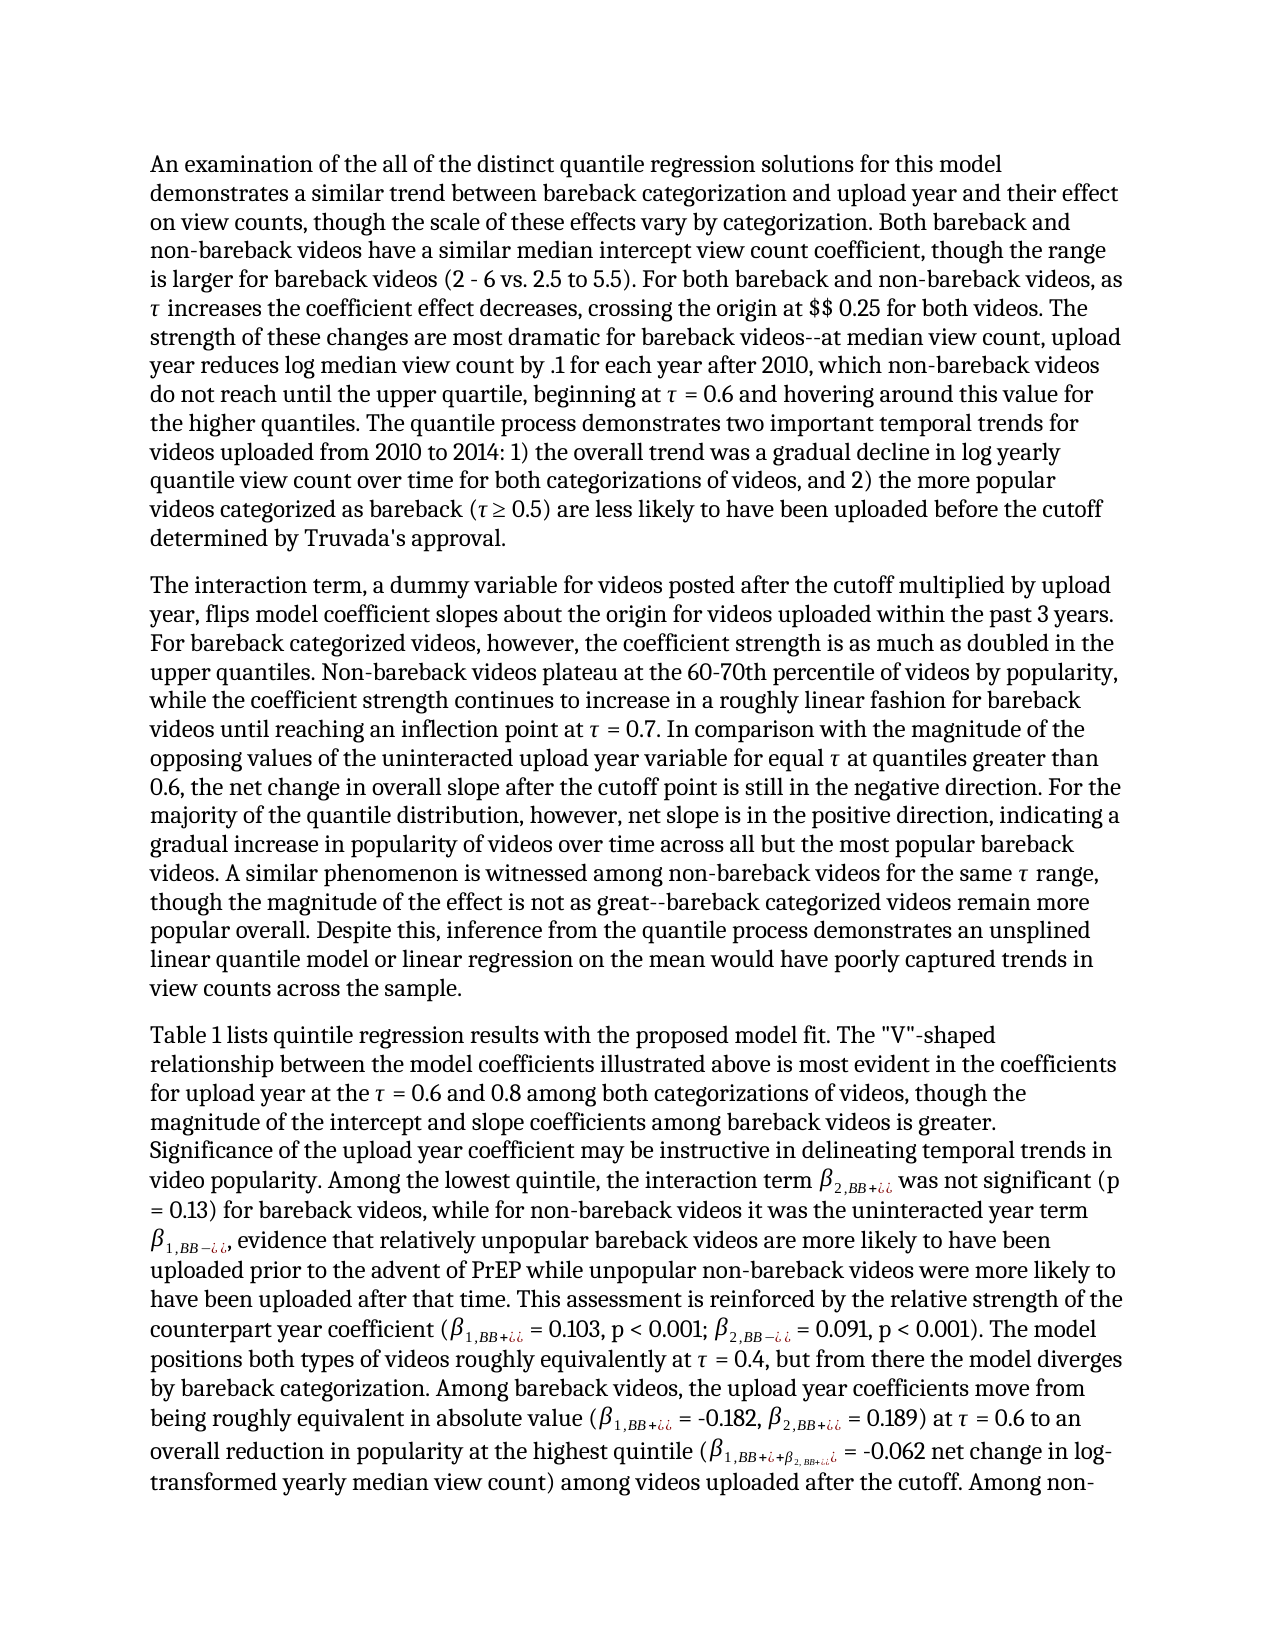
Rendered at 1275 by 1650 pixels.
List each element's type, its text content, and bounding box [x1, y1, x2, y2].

text The interaction term, a dummy variable for videos posted after the cutoff multiplied by upload year, flips model coefficient slopes about the origin for videos uploaded within the past 3 years. For bareback categorized videos, however, the coefficient strength is as much as doubled in the upper quantiles. Non-bareback videos plateau at the 60-70th percentile of videos by popularity, while the coefficient strength continues to increase in a roughly linear fashion for bareback videos until reaching an inflection point at = 0.7. In comparison with the magnitude of the opposing values of the uninteracted upload year variable for equal at quantiles greater than 0.6, the net change in overall slope after the cutoff point is still in the negative direction. For the majority of the quantile distribution, however, net slope is in the positive direction, indicating a gradual increase in popularity of videos over time across all but the most popular bareback videos. A similar phenomenon is witnessed among non-bareback videos for the same range, though the magnitude of the effect is not as great--bareback categorized videos remain more popular overall. Despite this, inference from the quantile process demonstrates an unsplined linear quantile model or linear regression on the mean would have poorly captured trends in view counts across the sample. [150, 571, 1125, 1002]
text An examination of the all of the distinct quantile regression solutions for this model demonstrates a similar trend between bareback categorization and upload year and their effect on view counts, though the scale of these effects vary by categorization. Both bareback and non-bareback videos have a similar median intercept view count coefficient, though the range is larger for bareback videos (2 - 6 vs. 2.5 to 5.5). For both bareback and non-bareback videos, as increases the coefficient effect decreases, crossing the origin at $$ 0.25 for both videos. The strength of these changes are most dramatic for bareback videos--at median view count, upload year reduces log median view count by .1 for each year after 2010, which non-bareback videos do not reach until the upper quartile, beginning at = 0.6 and hovering around this value for the higher quantiles. The quantile process demonstrates two important temporal trends for videos uploaded from 2010 to 2014: 1) the overall trend was a gradual decline in log yearly quantile view count over time for both categorizations of videos, and 2) the more popular videos categorized as bareback ( 0.5) are less likely to have been uploaded before the cutoff determined by Truvada's approval. [150, 150, 1125, 552]
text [150, 1021, 1125, 1496]
